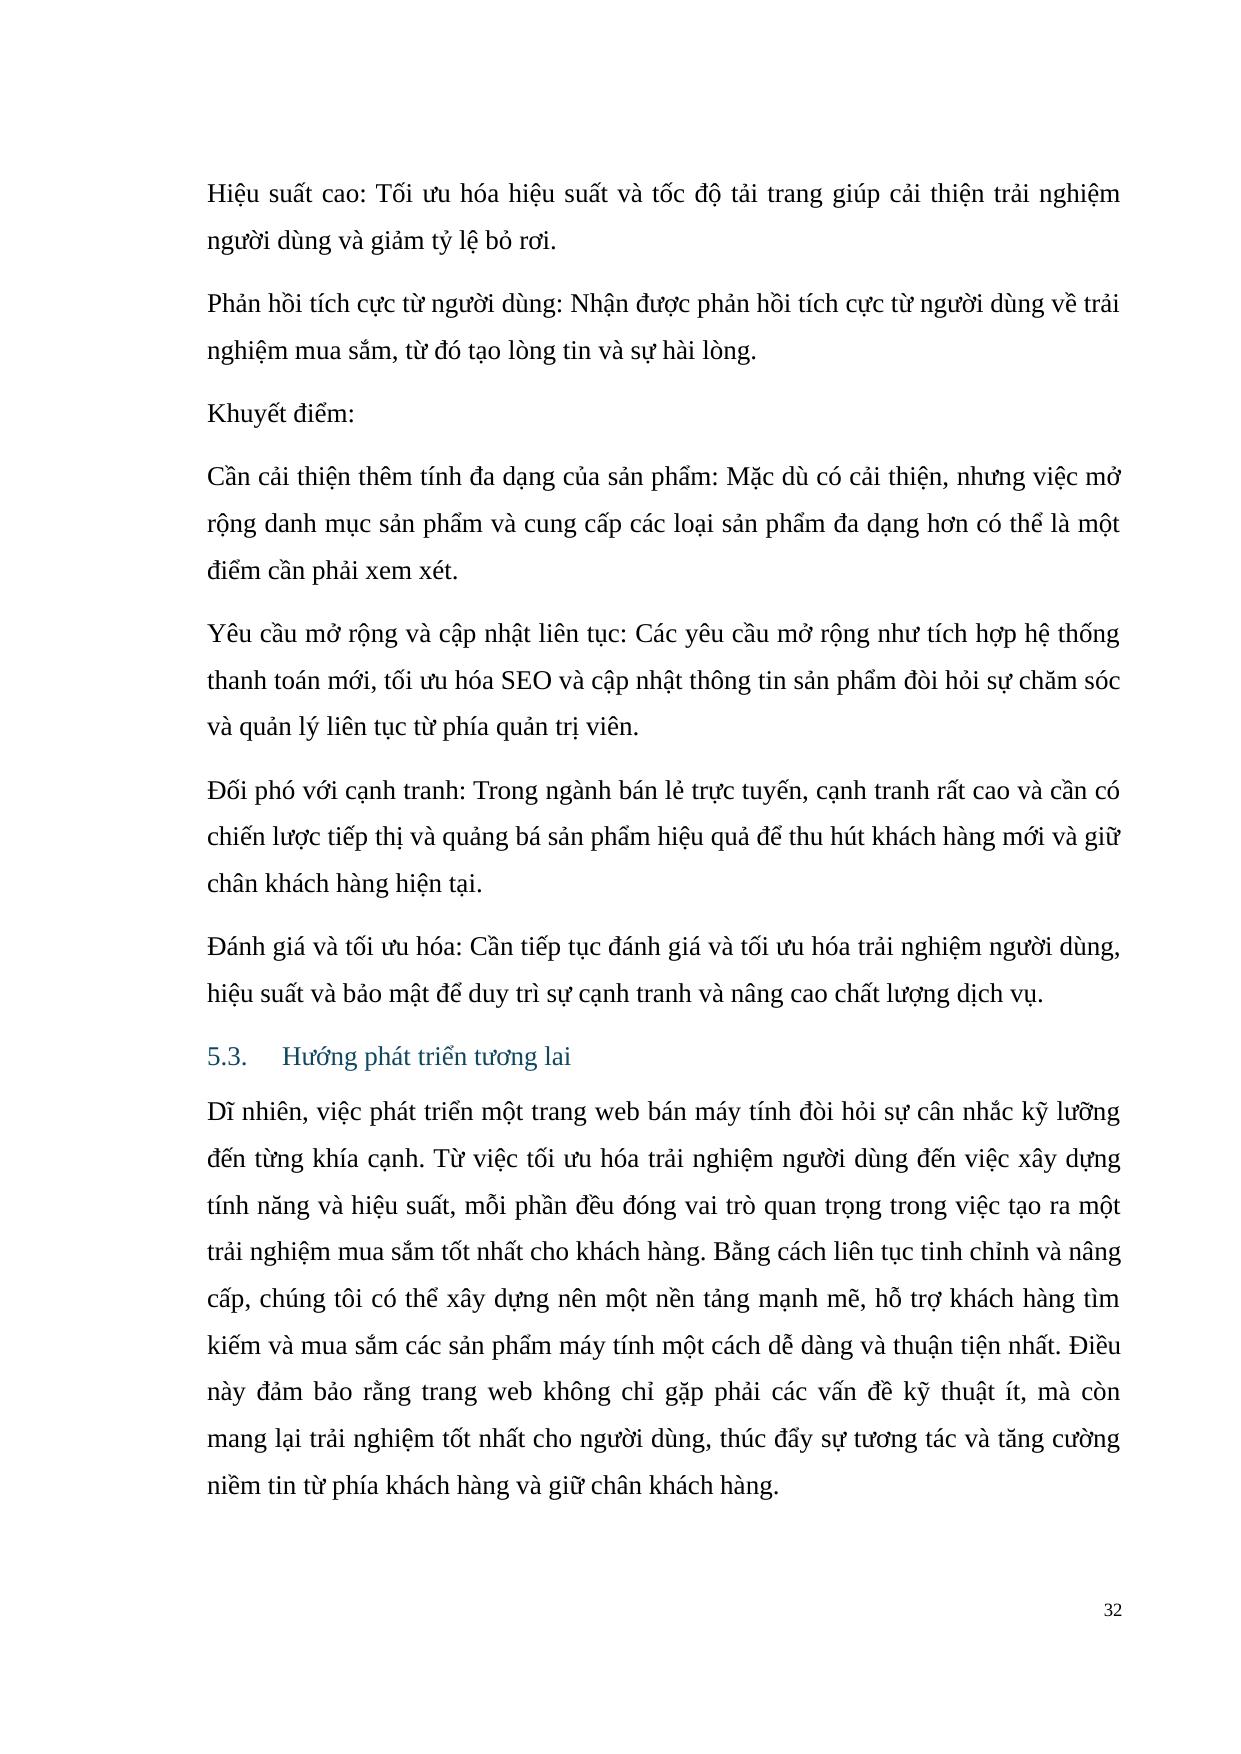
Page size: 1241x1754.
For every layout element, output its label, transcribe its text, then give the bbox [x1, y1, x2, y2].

text Dĩ nhiên, việc phát triển một trang web bán máy tính đòi hỏi sự cân nhắc kỹ lưỡng đến từng khía cạnh. Từ việc tối ưu hóa trải nghiệm người dùng đến việc xây dựng tính năng và hiệu suất, mỗi phần đều đóng vai trò quan trọng trong việc tạo ra một trải nghiệm mua sắm tốt nhất cho khách hàng. Bằng cách liên tục tinh chỉnh và nâng cấp, chúng tôi có thể xây dựng nên một nền tảng mạnh mẽ, hỗ trợ khách hàng tìm kiếm và mua sắm các sản phẩm máy tính một cách dễ dàng và thuận tiện nhất. Điều này đảm bảo rằng trang web không chỉ gặp phải các vấn đề kỹ thuật ít, mà còn mang lại trải nghiệm tốt nhất cho người dùng, thúc đẩy sự tương tác và tăng cường niềm tin từ phía khách hàng và giữ chân khách hàng. [207, 1096, 1122, 1500]
text Đánh giá và tối ưu hóa: Cần tiếp tục đánh giá và tối ưu hóa trải nghiệm người dùng, hiệu suất và bảo mật để duy trì sự cạnh tranh và nâng cao chất lượng dịch vụ. [207, 931, 1122, 1008]
text Đối phó với cạnh tranh: Trong ngành bán lẻ trực tuyến, cạnh tranh rất cao và cần có chiến lược tiếp thị và quảng bá sản phẩm hiệu quả để thu hút khách hàng mới và giữ chân khách hàng hiện tại. [207, 774, 1122, 898]
text Khuyết điểm: [207, 397, 1122, 428]
text Yêu cầu mở rộng và cập nhật liên tục: Các yêu cầu mở rộng như tích hợp hệ thống thanh toán mới, tối ưu hóa SEO và cập nhật thông tin sản phẩm đòi hỏi sự chăm sóc và quản lý liên tục từ phía quản trị viên. [207, 617, 1122, 742]
subtitle Hướng phát triển tương lai [207, 1041, 1122, 1072]
text Cần cải thiện thêm tính đa dạng của sản phẩm: Mặc dù có cải thiện, nhưng việc mở rộng danh mục sản phẩm và cung cấp các loại sản phẩm đa dạng hơn có thể là một điểm cần phải xem xét. [207, 461, 1122, 585]
text Phản hồi tích cực từ người dùng: Nhận được phản hồi tích cực từ người dùng về trải nghiệm mua sắm, từ đó tạo lòng tin và sự hài lòng. [207, 287, 1122, 365]
text Hiệu suất cao: Tối ưu hóa hiệu suất và tốc độ tải trang giúp cải thiện trải nghiệm người dùng và giảm tỷ lệ bỏ rơi. [207, 177, 1122, 255]
